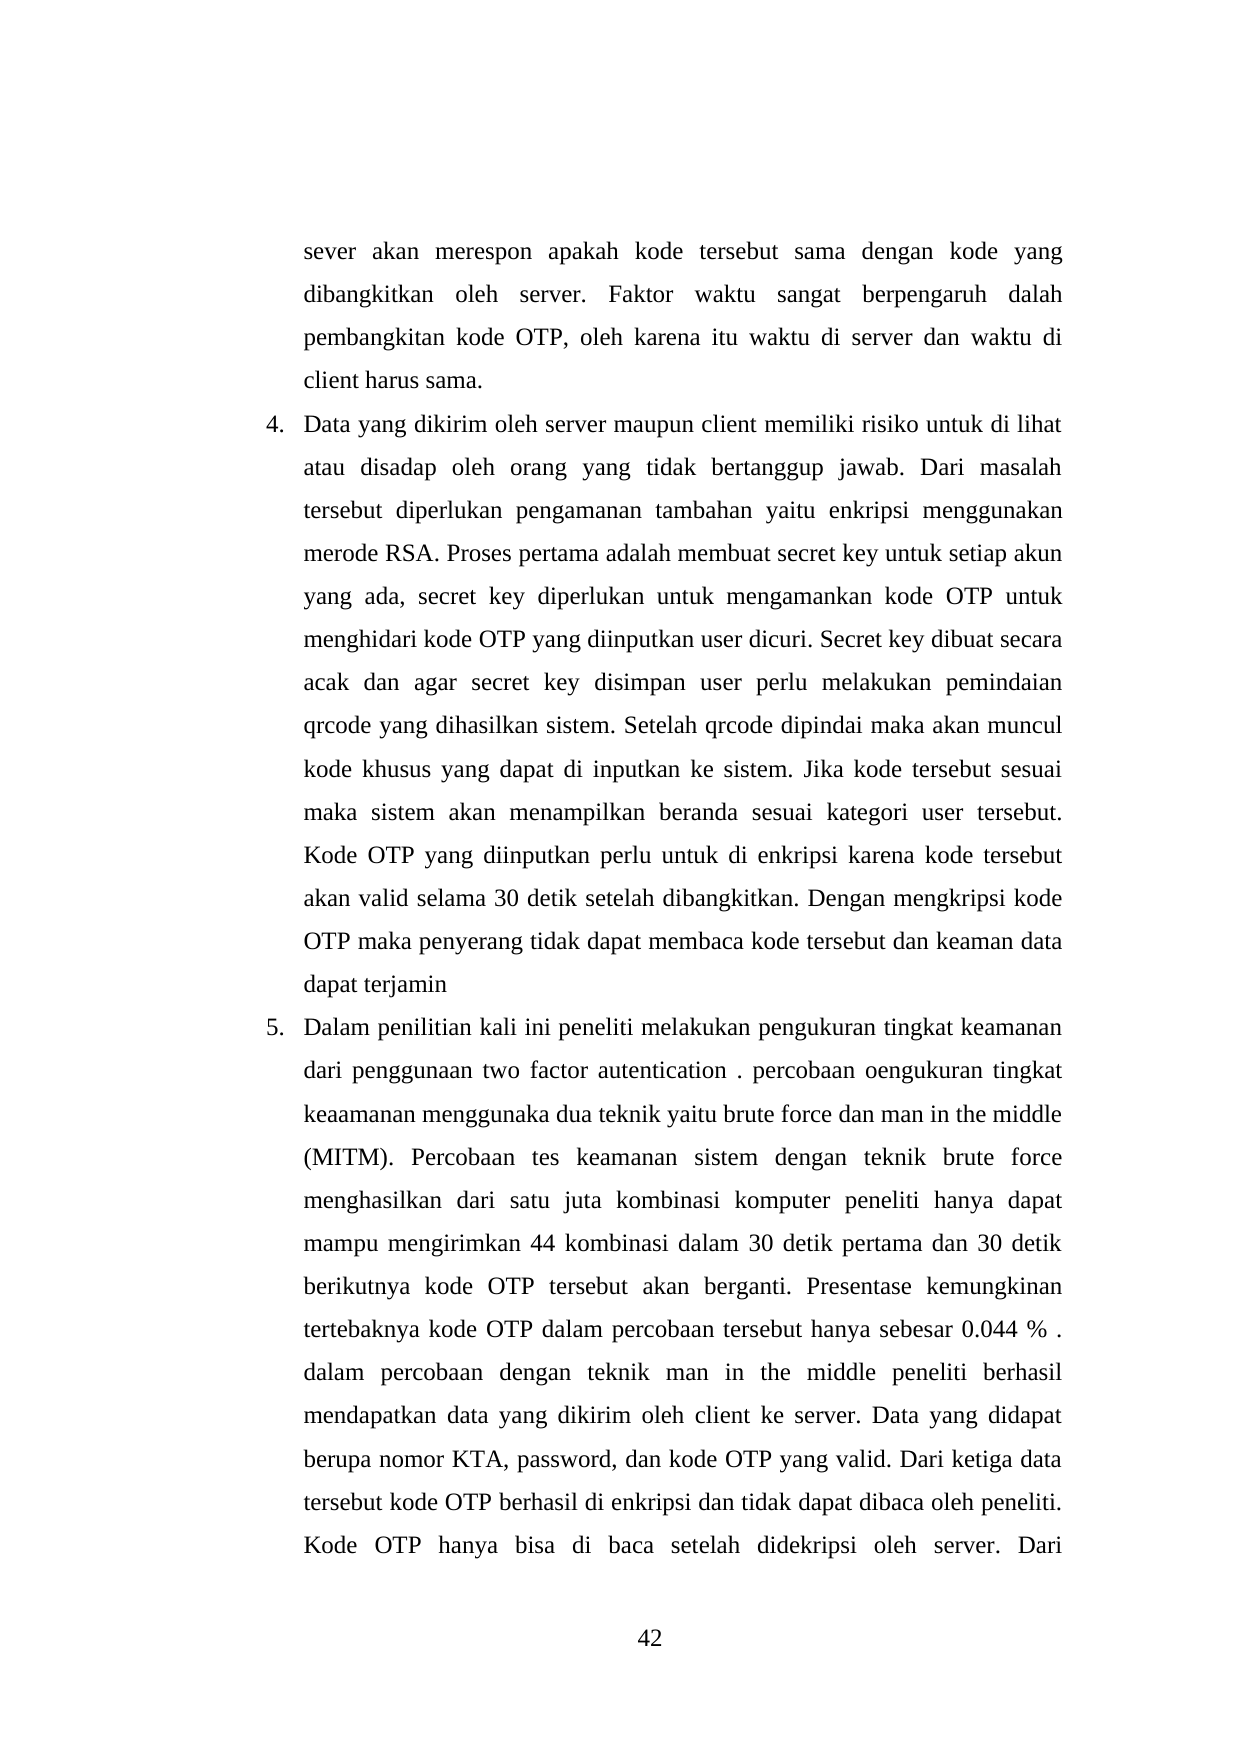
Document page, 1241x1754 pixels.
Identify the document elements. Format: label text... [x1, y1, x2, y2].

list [266, 1012, 1063, 1559]
list Data yang dikirim oleh server maupun client memiliki risiko untuk di lihat atau disadap oleh orang yang tidak bertanggup jawab. Dari masalah tersebut diperlukan pengamanan tambahan yaitu enkripsi menggunakan merode RSA. Proses pertama adalah membuat secret key untuk setiap akun yang ada, secret key diperlukan untuk mengamankan kode OTP untuk menghidari kode OTP yang diinputkan user dicuri. Secret key dibuat secara acak dan agar secret key disimpan user perlu melakukan pemindaian qrcode yang dihasilkan sistem. Setelah qrcode dipindai maka akan muncul kode khusus yang dapat di inputkan ke sistem. Jika kode tersebut sesuai maka sistem akan menampilkan beranda sesuai kategori user tersebut. Kode OTP yang diinputkan perlu untuk di enkripsi karena kode tersebut akan valid selama 30 detik setelah dibangkitkan. Dengan mengkripsi kode OTP maka penyerang tidak dapat membaca kode tersebut dan keaman data dapat terjamin [266, 409, 1063, 998]
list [266, 236, 1063, 394]
